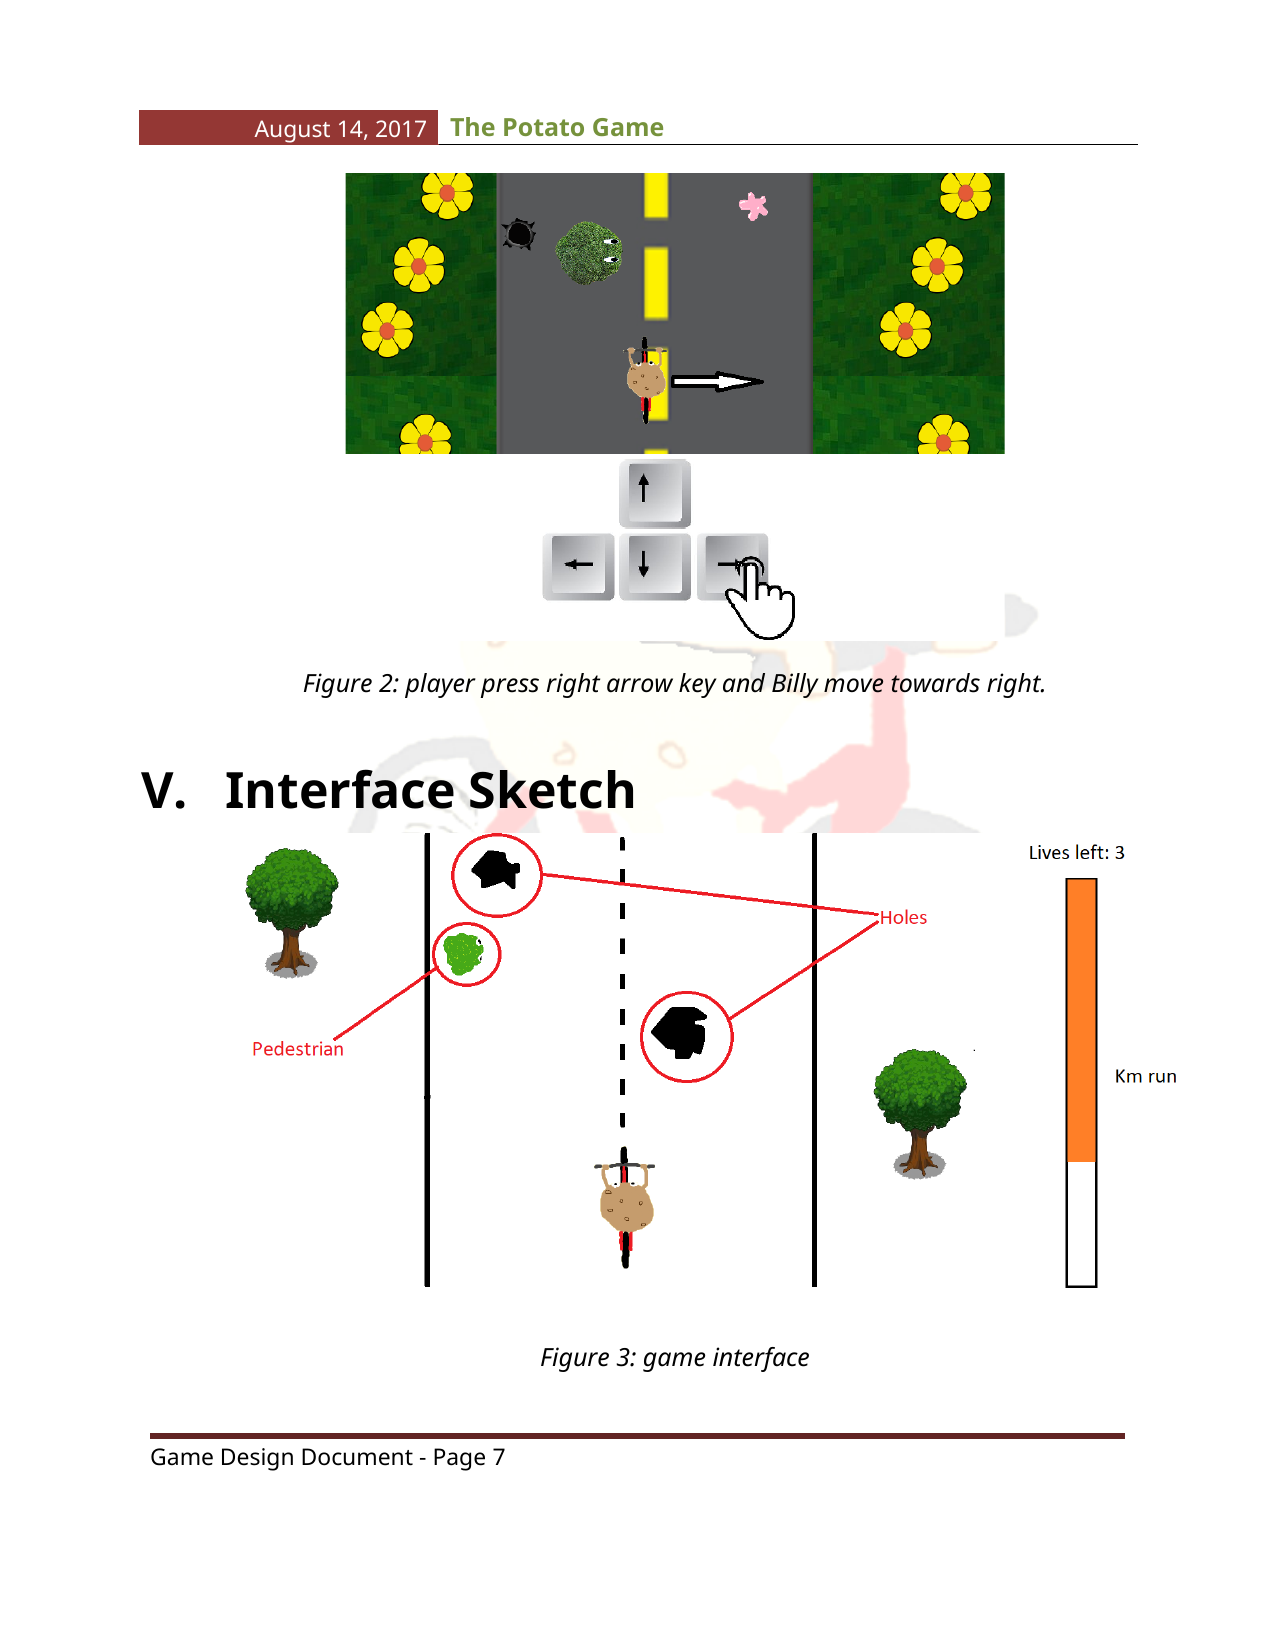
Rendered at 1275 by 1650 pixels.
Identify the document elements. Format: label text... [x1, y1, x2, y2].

subtitle Interface Sketch [187, 755, 1125, 823]
text Figure 2: player press right arrow key and Billy move towards right. [225, 666, 1125, 700]
picture [345, 173, 1005, 641]
text Figure 3: game interface [225, 1340, 1125, 1374]
picture [225, 833, 1200, 1315]
